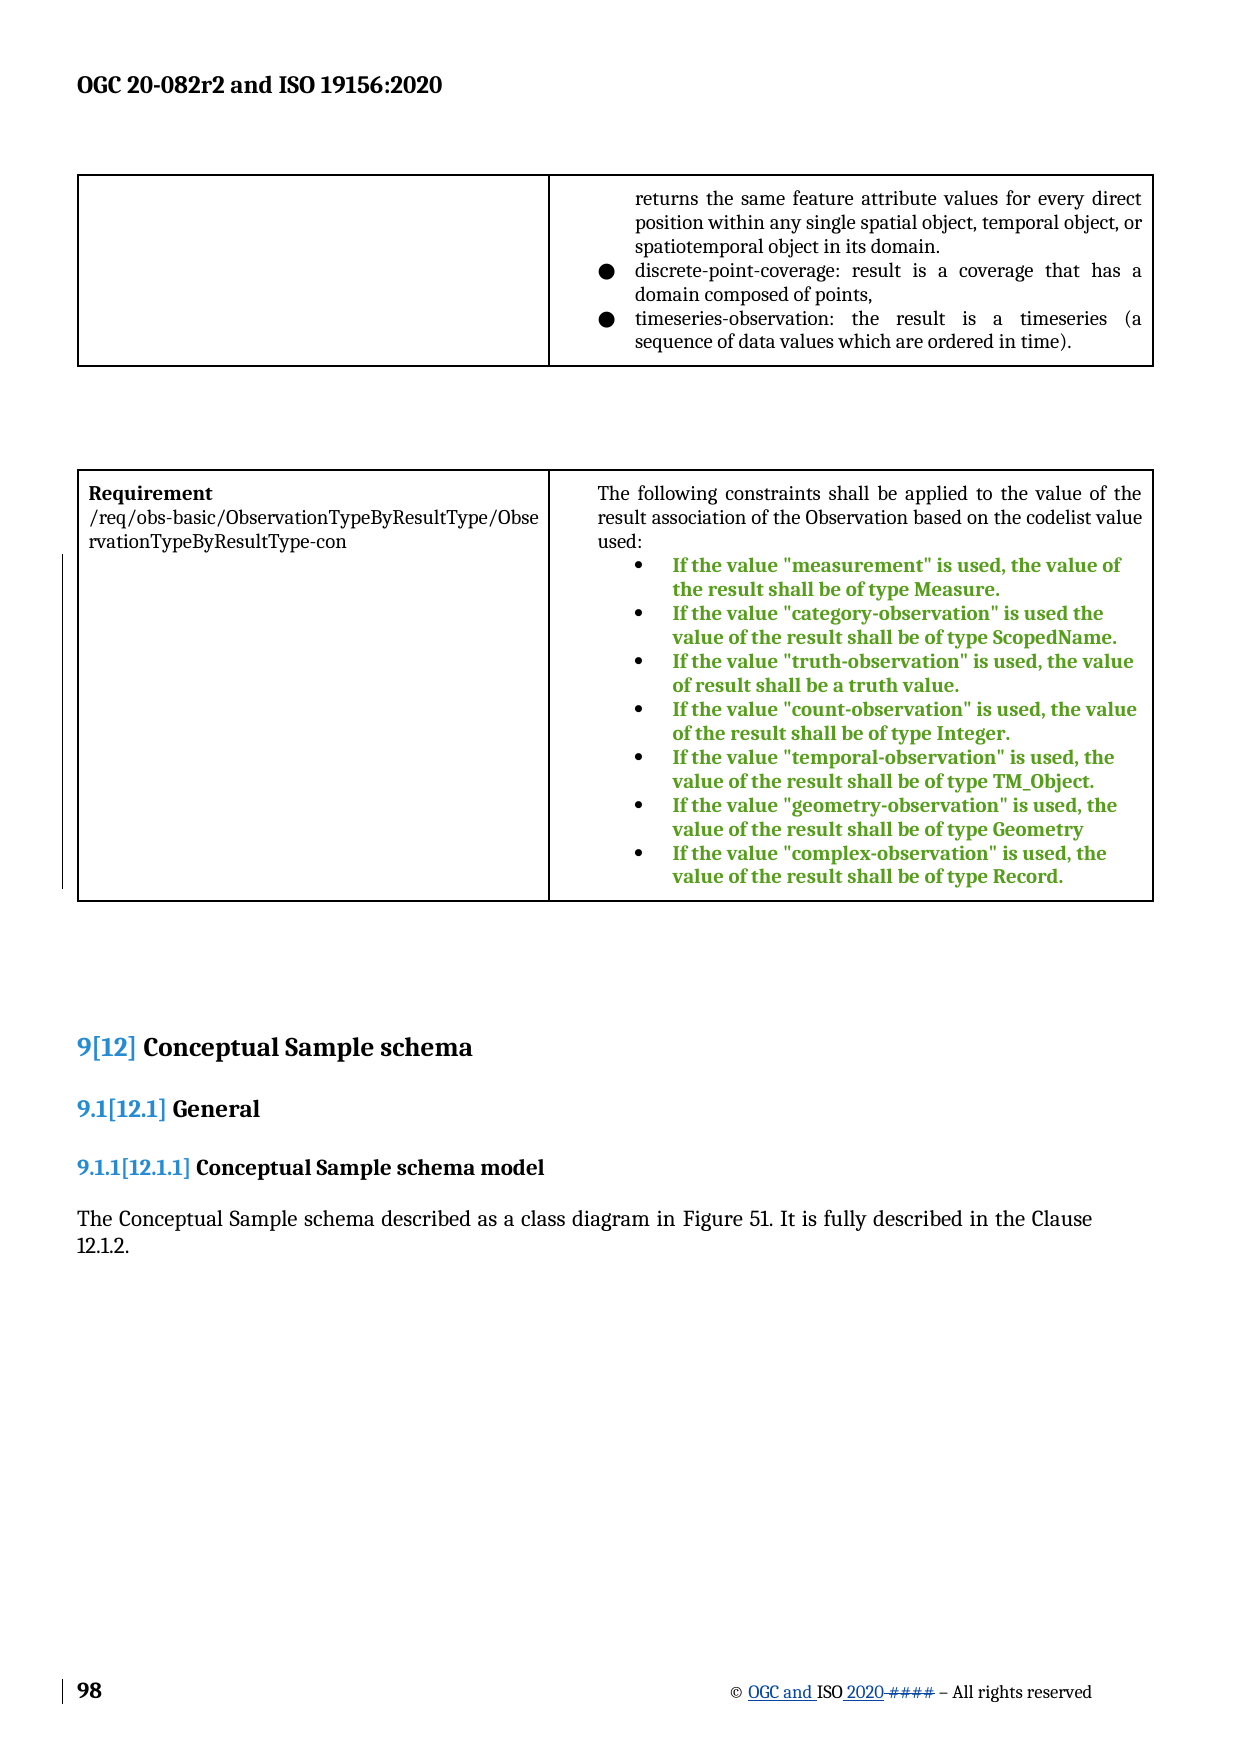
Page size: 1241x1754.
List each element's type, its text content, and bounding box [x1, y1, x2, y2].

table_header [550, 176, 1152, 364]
subtitle Conceptual Sample schema [77, 1032, 1092, 1063]
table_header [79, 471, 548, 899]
subtitle Conceptual Sample schema model [77, 1155, 1092, 1181]
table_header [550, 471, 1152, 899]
subtitle General [77, 1095, 1092, 1123]
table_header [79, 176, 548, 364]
text The Conceptual Sample schema described as a class diagram in Figure 49. It is fully described in the Clause 11.1.2. [77, 1206, 1092, 1259]
